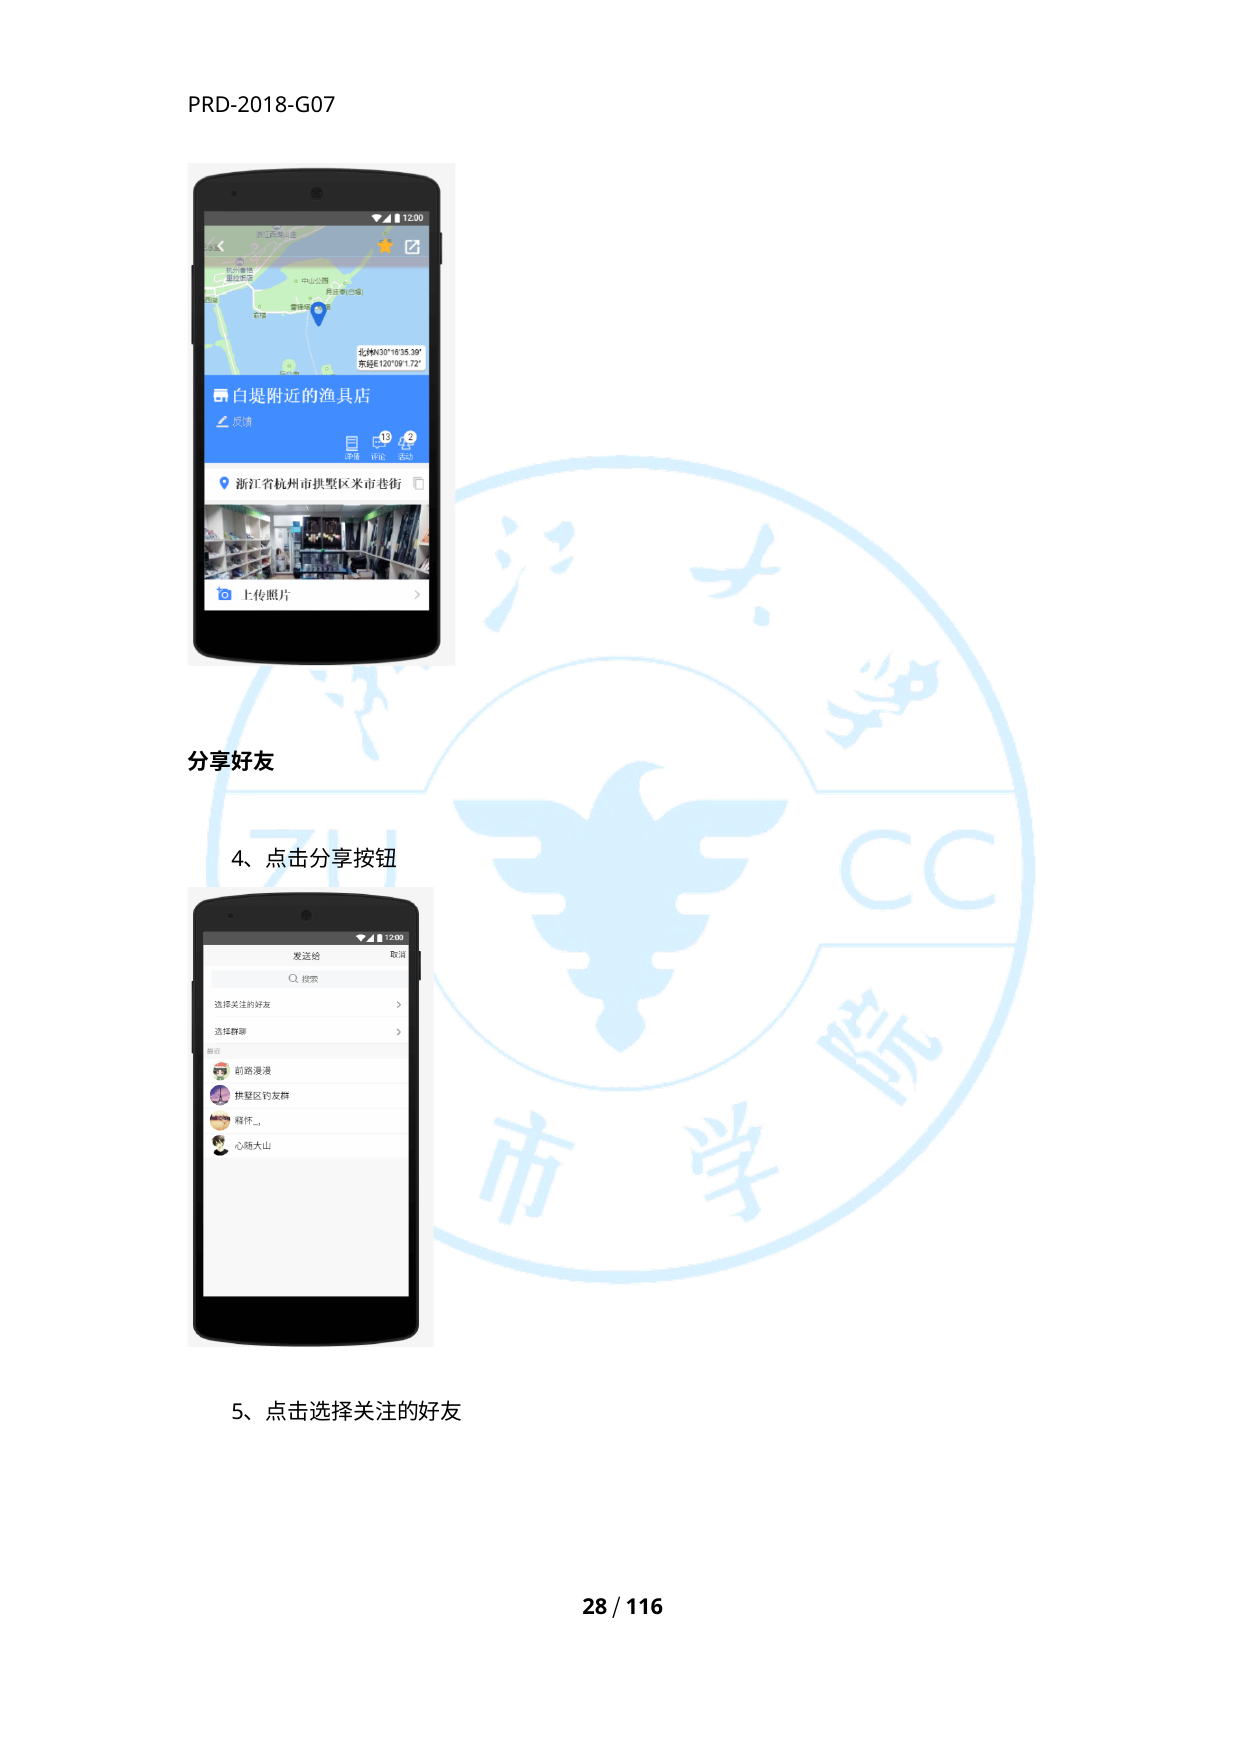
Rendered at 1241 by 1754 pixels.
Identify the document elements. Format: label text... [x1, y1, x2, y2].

picture [187, 163, 456, 666]
picture [187, 887, 434, 1347]
subtitle 分享好友 [187, 744, 1053, 776]
list 点击选择关注的好友 [187, 1394, 1053, 1426]
list 点击分享按钮 [187, 841, 1053, 874]
